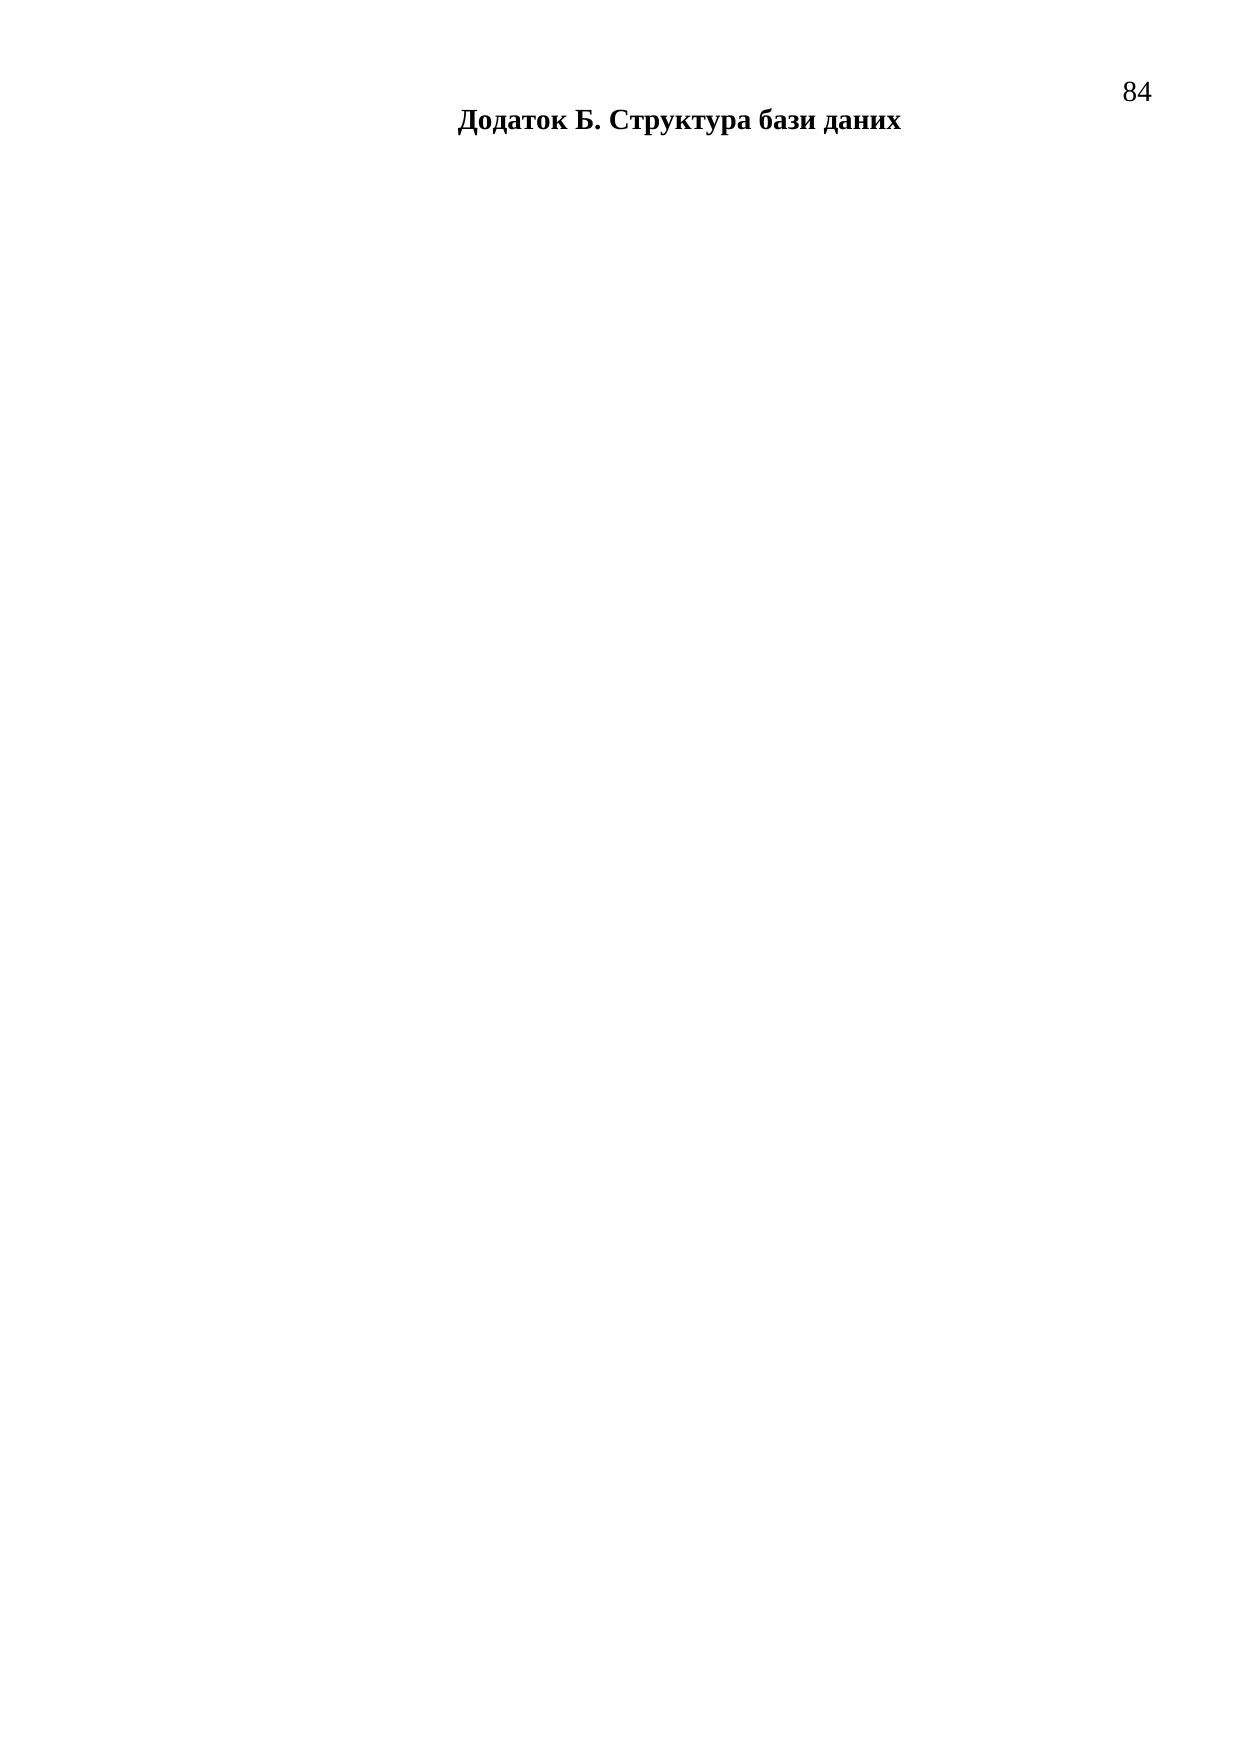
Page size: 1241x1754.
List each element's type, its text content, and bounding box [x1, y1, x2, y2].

text Додаток Б. Структура бази даних [148, 102, 1152, 136]
